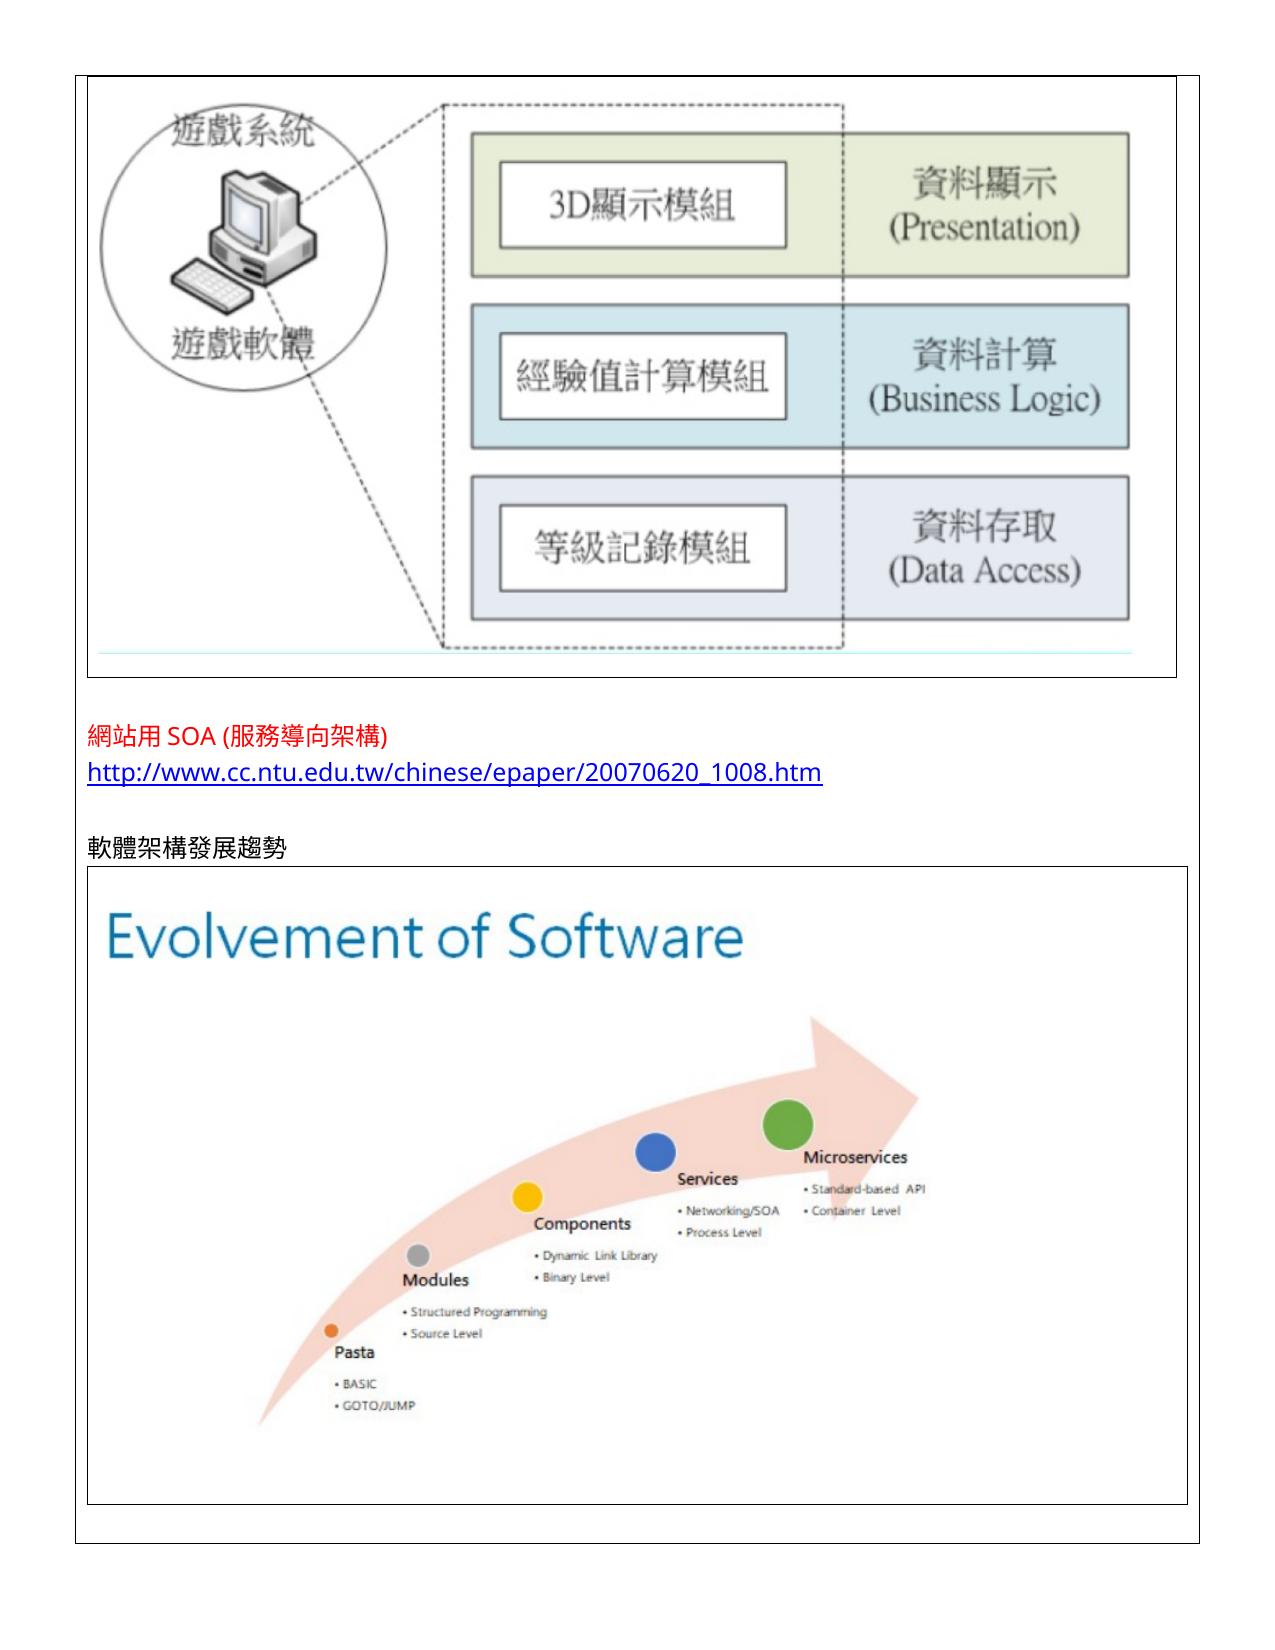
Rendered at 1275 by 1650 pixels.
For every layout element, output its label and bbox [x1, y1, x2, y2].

picture [98, 77, 1133, 654]
table_header [76, 76, 1199, 1543]
picture [98, 904, 955, 1439]
